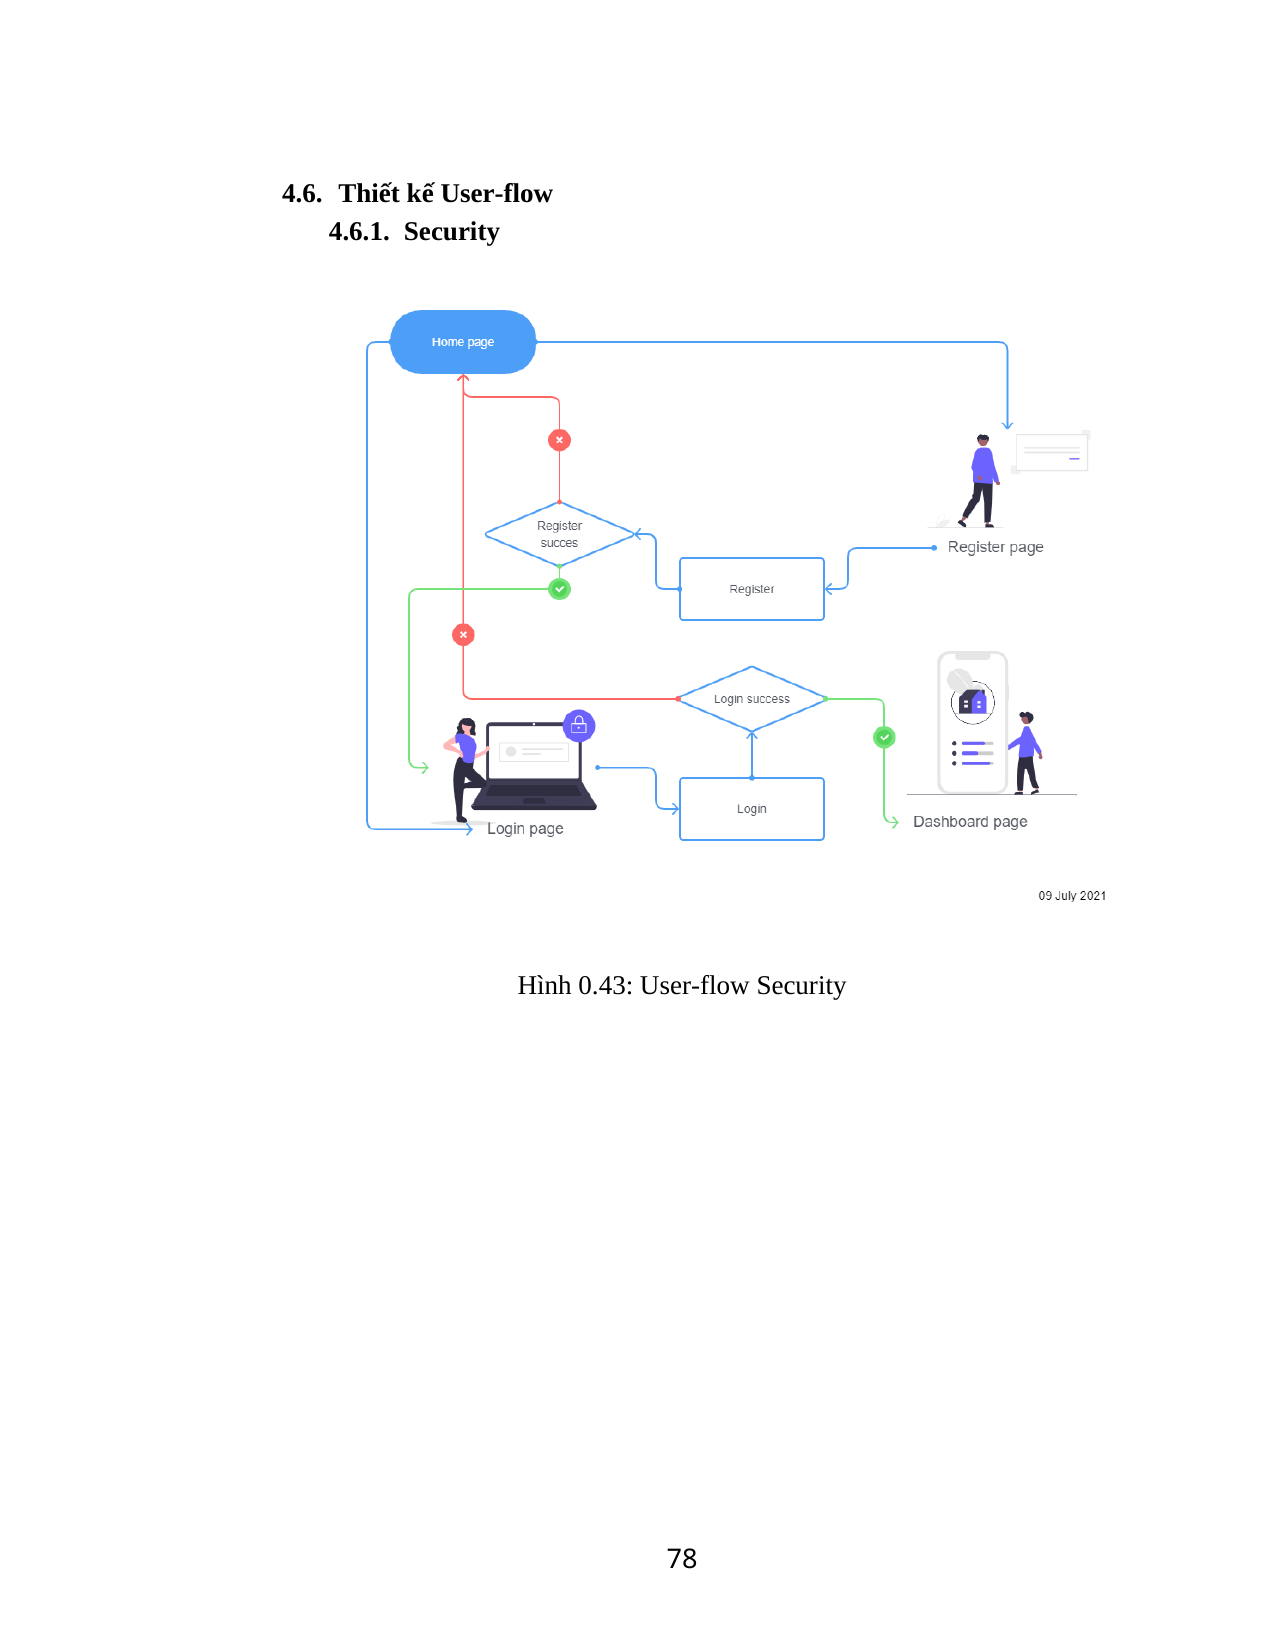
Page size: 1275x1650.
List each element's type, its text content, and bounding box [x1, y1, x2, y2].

subtitle Thiết kế User-flow [282, 177, 1157, 208]
picture [328, 248, 1145, 950]
subtitle Security [329, 215, 1157, 246]
